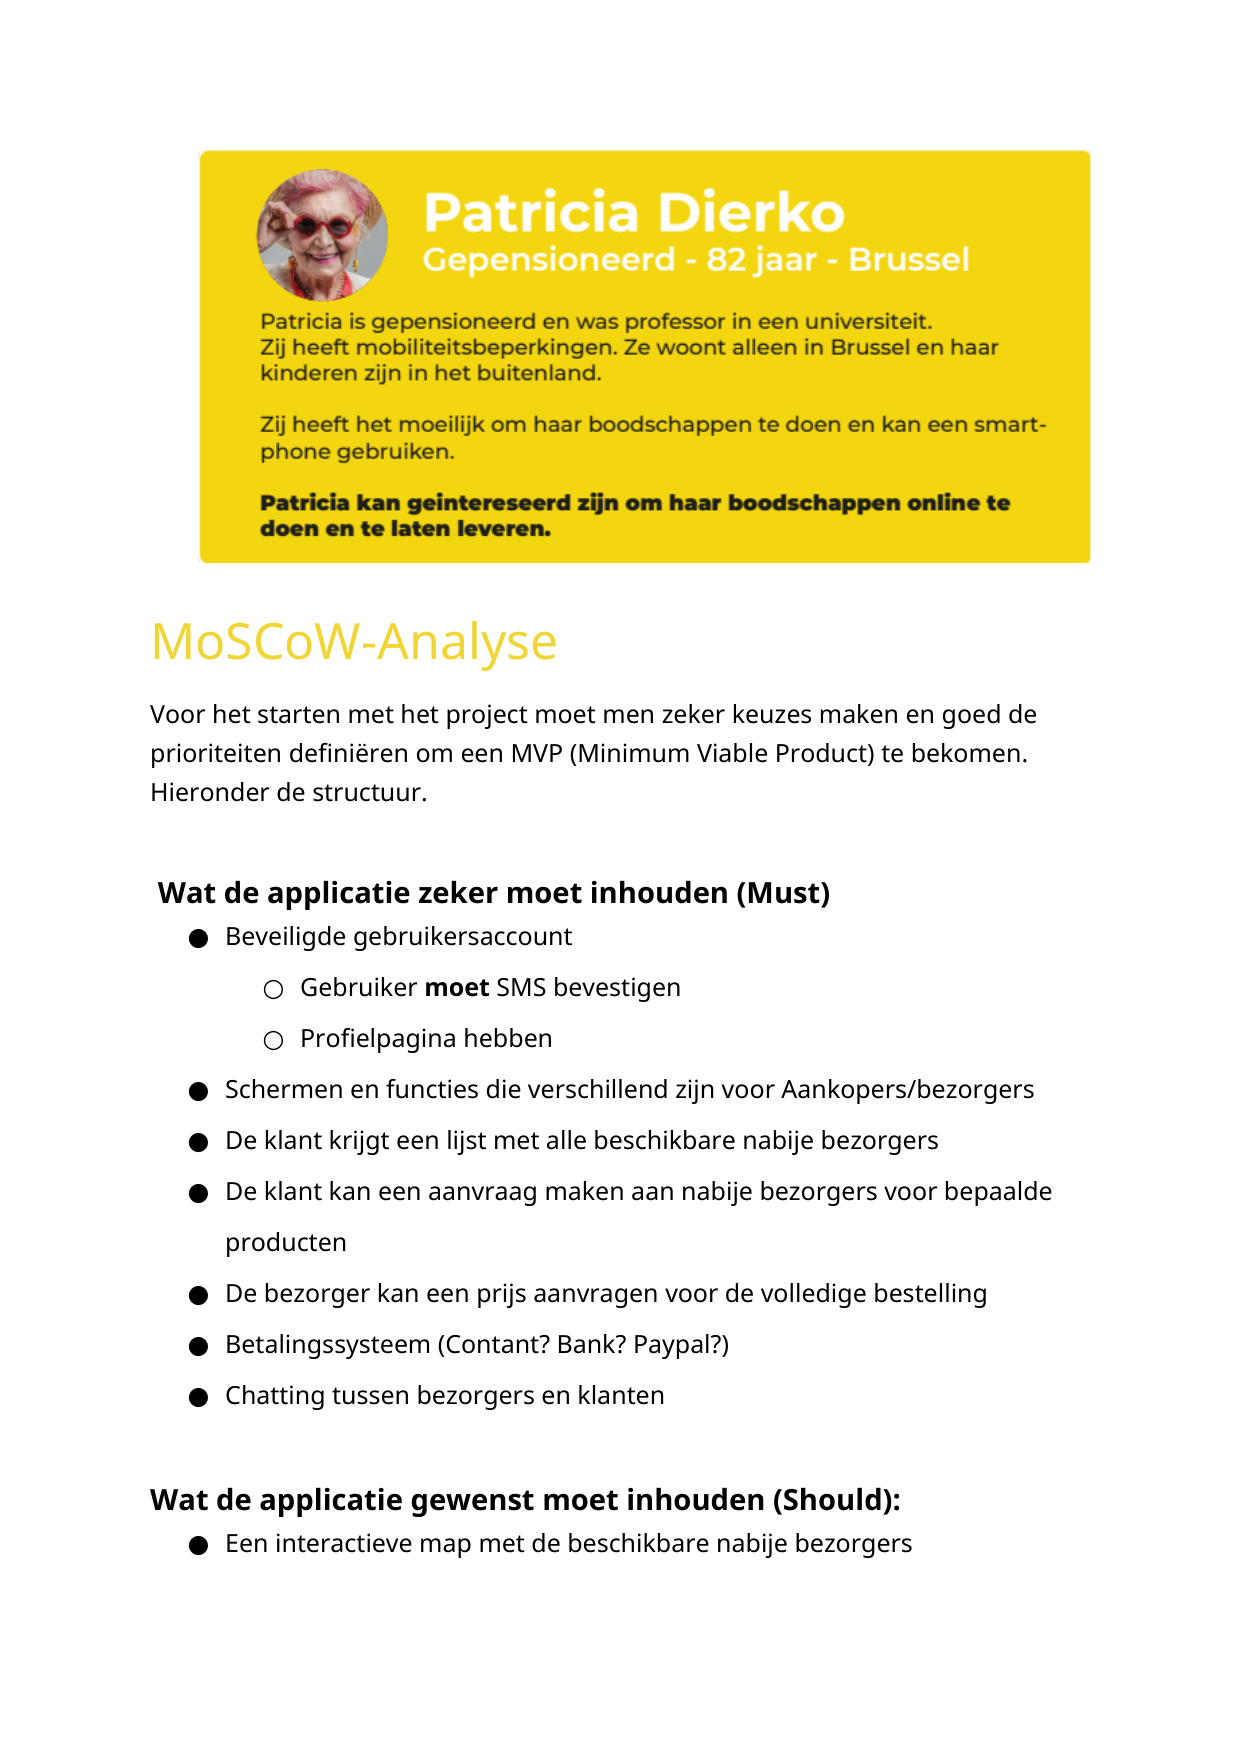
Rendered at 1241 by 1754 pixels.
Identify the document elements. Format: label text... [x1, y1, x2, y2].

list De bezorger kan een prijs aanvragen voor de volledige bestelling [187, 1276, 1090, 1309]
subtitle Wat de applicatie gewenst moet inhouden (Should): [150, 1480, 1090, 1519]
text Voor het starten met het project moet men zeker keuzes maken en goed de prioriteiten definiëren om een MVP (Minimum Viable Product) te bekomen. Hieronder de structuur. [150, 696, 1090, 809]
list Profielpagina hebben [262, 1020, 1090, 1054]
subtitle MoSCoW-Analyse [150, 606, 1090, 674]
list Beveiligde gebruikersaccount [187, 918, 1090, 952]
list Chatting tussen bezorgers en klanten [187, 1378, 1090, 1463]
list Gebruiker moet SMS bevestigen [262, 969, 1090, 1003]
list De klant kan een aanvraag maken aan nabije bezorgers voor bepaalde producten [187, 1173, 1090, 1258]
list Betalingssysteem (Contant? Bank? Paypal?) [187, 1327, 1090, 1361]
subtitle Wat de applicatie zeker moet inhouden (Must) [150, 873, 1090, 912]
list Schermen en functies die verschillend zijn voor Aankopers/bezorgers [187, 1071, 1090, 1105]
list Een interactieve map met de beschikbare nabije bezorgers [187, 1525, 1090, 1559]
list De klant krijgt een lijst met alle beschikbare nabije bezorgers [187, 1122, 1090, 1156]
